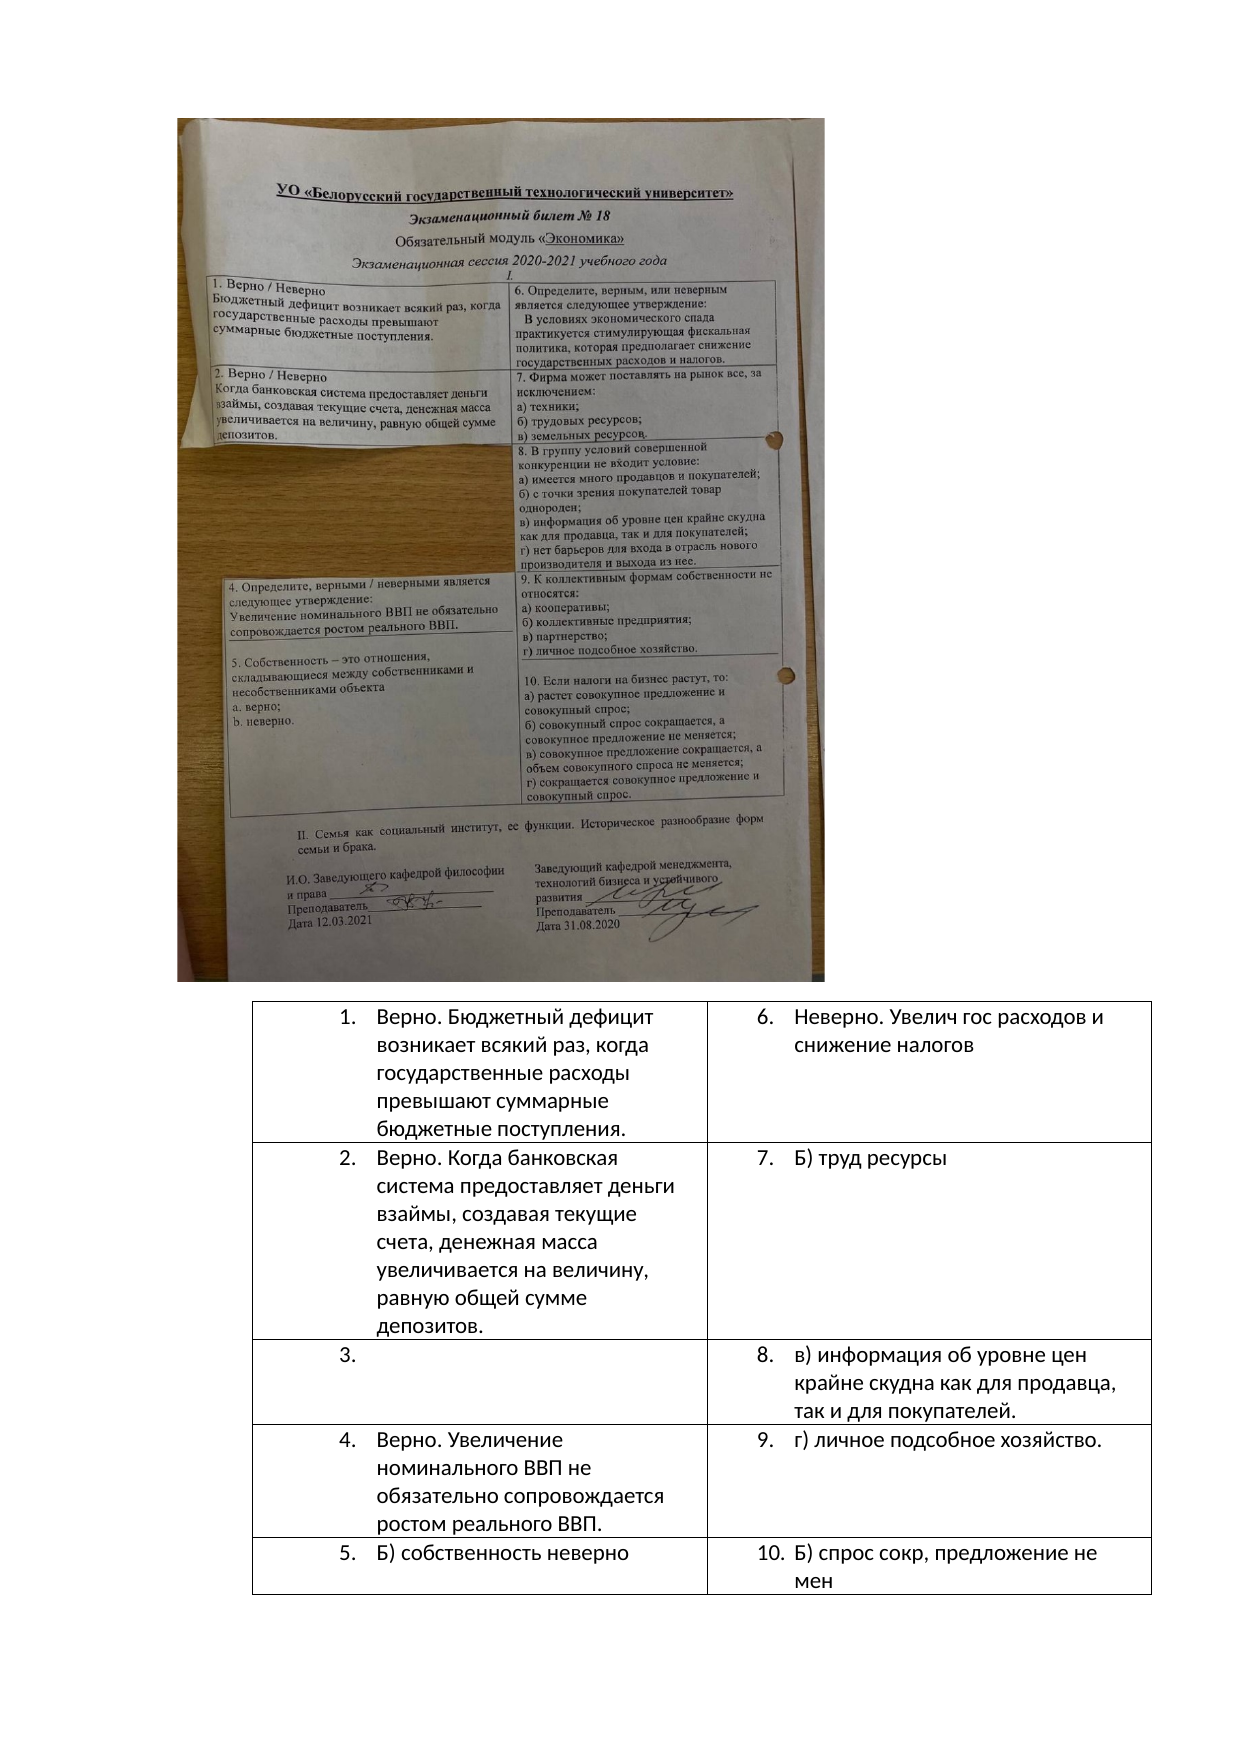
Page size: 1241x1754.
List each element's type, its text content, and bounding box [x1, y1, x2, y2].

table_cell Б) спрос сокр, предложение не мен [708, 1538, 1151, 1594]
table_cell в) информация об уровне цен крайне скудна как для продавца, так и для покупателей. [708, 1340, 1151, 1424]
table_cell Б) собственность неверно [253, 1538, 707, 1594]
table_cell Верно. Увеличение номинального ВВП не обязательно сопровождается ростом реального ВВП. [253, 1425, 707, 1537]
table_header Неверно. Увелич гос расходов и снижение налогов [708, 1002, 1151, 1142]
table_cell [253, 1340, 707, 1424]
table_cell Верно. Когда банковская система предоставляет деньги взаймы, создавая текущие счета, денежная масса увеличивается на величину, равную общей сумме депозитов. [253, 1143, 707, 1339]
picture [177, 118, 825, 982]
table_header Верно. Бюджетный дефицит возникает всякий раз, когда государственные расходы превышают суммарные бюджетные поступления. [253, 1002, 707, 1142]
table_cell Б) труд ресурсы [708, 1143, 1151, 1339]
table_cell г) личное подсобное хозяйство. [708, 1425, 1151, 1537]
